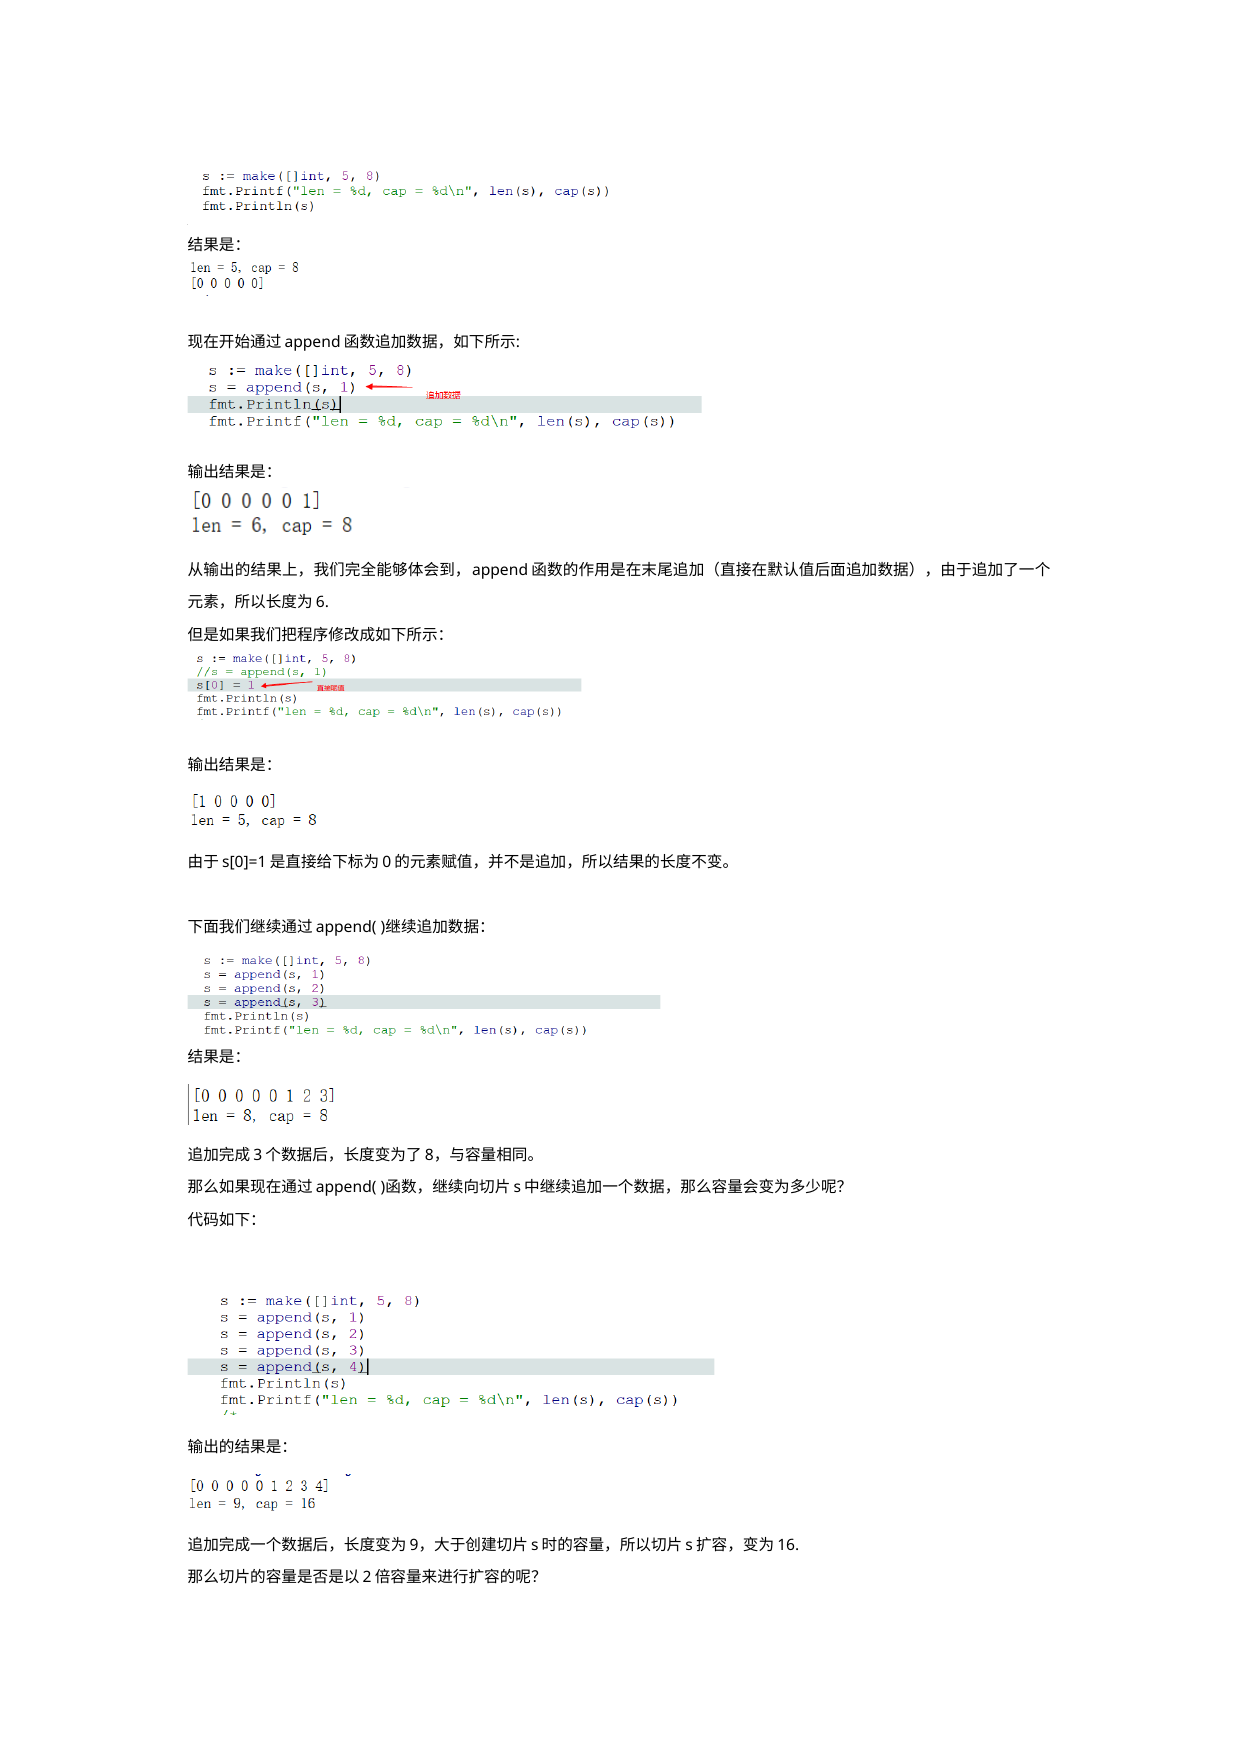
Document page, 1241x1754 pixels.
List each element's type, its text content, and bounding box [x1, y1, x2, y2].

picture [187, 945, 661, 1036]
picture [187, 357, 702, 430]
text 下面我们继续通过append( )继续追加数据： [187, 909, 1053, 942]
text 结果是： [187, 1039, 1053, 1072]
text 但是如果我们把程序修改成如下所示： [187, 617, 1053, 649]
text 结果是： [187, 227, 1053, 259]
text 输出结果是： [187, 454, 1053, 487]
text 由于s[0]=1是直接给下标为0的元素赋值，并不是追加，所以结果的长度不变。 [187, 844, 1053, 877]
picture [187, 259, 363, 296]
text 那么如果现在通过append( )函数，继续向切片s中继续追加一个数据，那么容量会变为多少呢？ [187, 1169, 1053, 1202]
picture [187, 1474, 393, 1514]
text 追加完成3个数据后，长度变为了8，与容量相同。 [187, 1137, 1053, 1169]
text 从输出的结果上，我们完全能够体会到，append函数的作用是在末尾追加（直接在默认值后面追加数据），由于追加了一个元素，所以长度为6. [187, 552, 1053, 617]
text 输出结果是： [187, 747, 1053, 779]
text 那么切片的容量是否是以2倍容量来进行扩容的呢？ [187, 1559, 1053, 1592]
text 输出的结果是： [187, 1429, 1053, 1462]
text 代码如下： [187, 1202, 1053, 1234]
text 现在开始通过append函数追加数据，如下所示: [187, 324, 1053, 357]
picture [187, 1281, 715, 1415]
text 追加完成一个数据后，长度变为9，大于创建切片s时的容量，所以切片s扩容，变为16. [187, 1527, 1053, 1559]
picture [187, 649, 582, 720]
picture [187, 162, 623, 225]
picture [187, 1084, 410, 1125]
picture [187, 792, 394, 832]
picture [187, 487, 442, 538]
